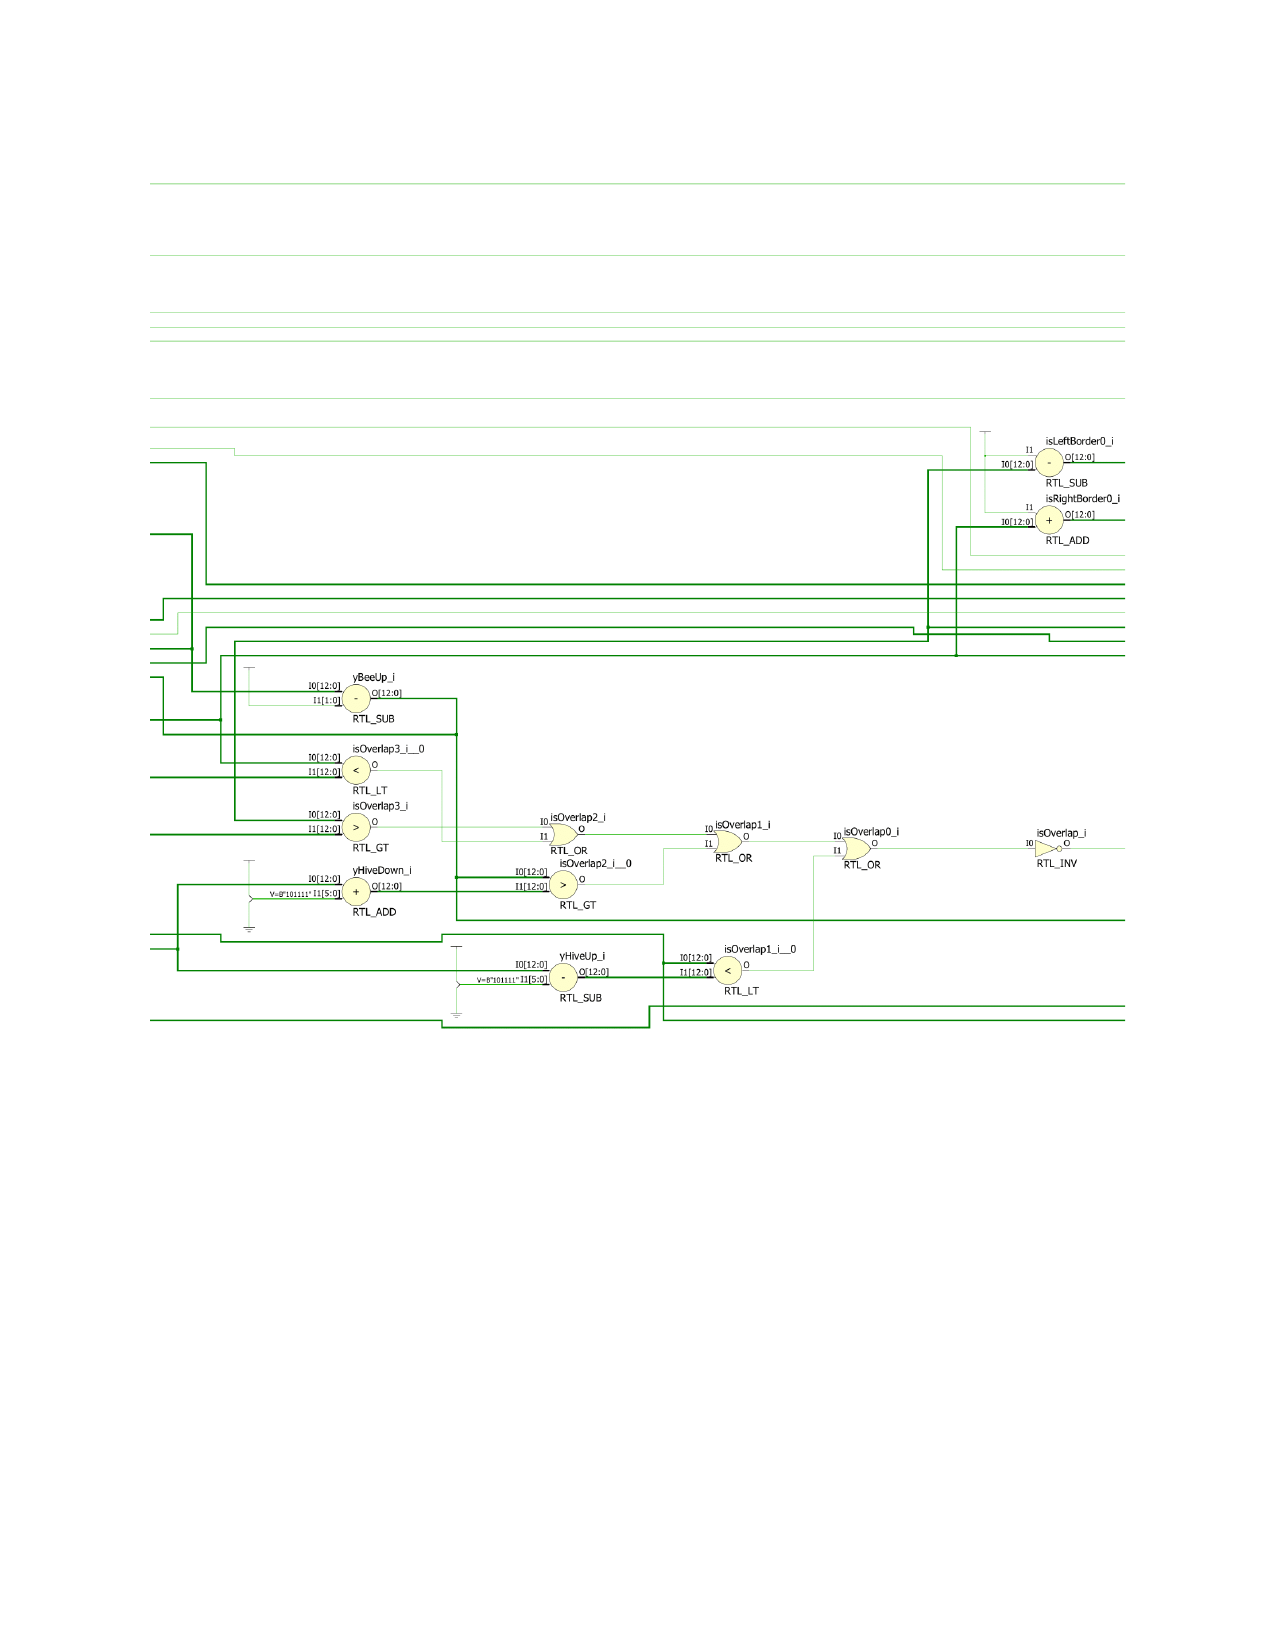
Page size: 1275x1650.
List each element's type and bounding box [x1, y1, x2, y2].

picture [150, 150, 1125, 1413]
